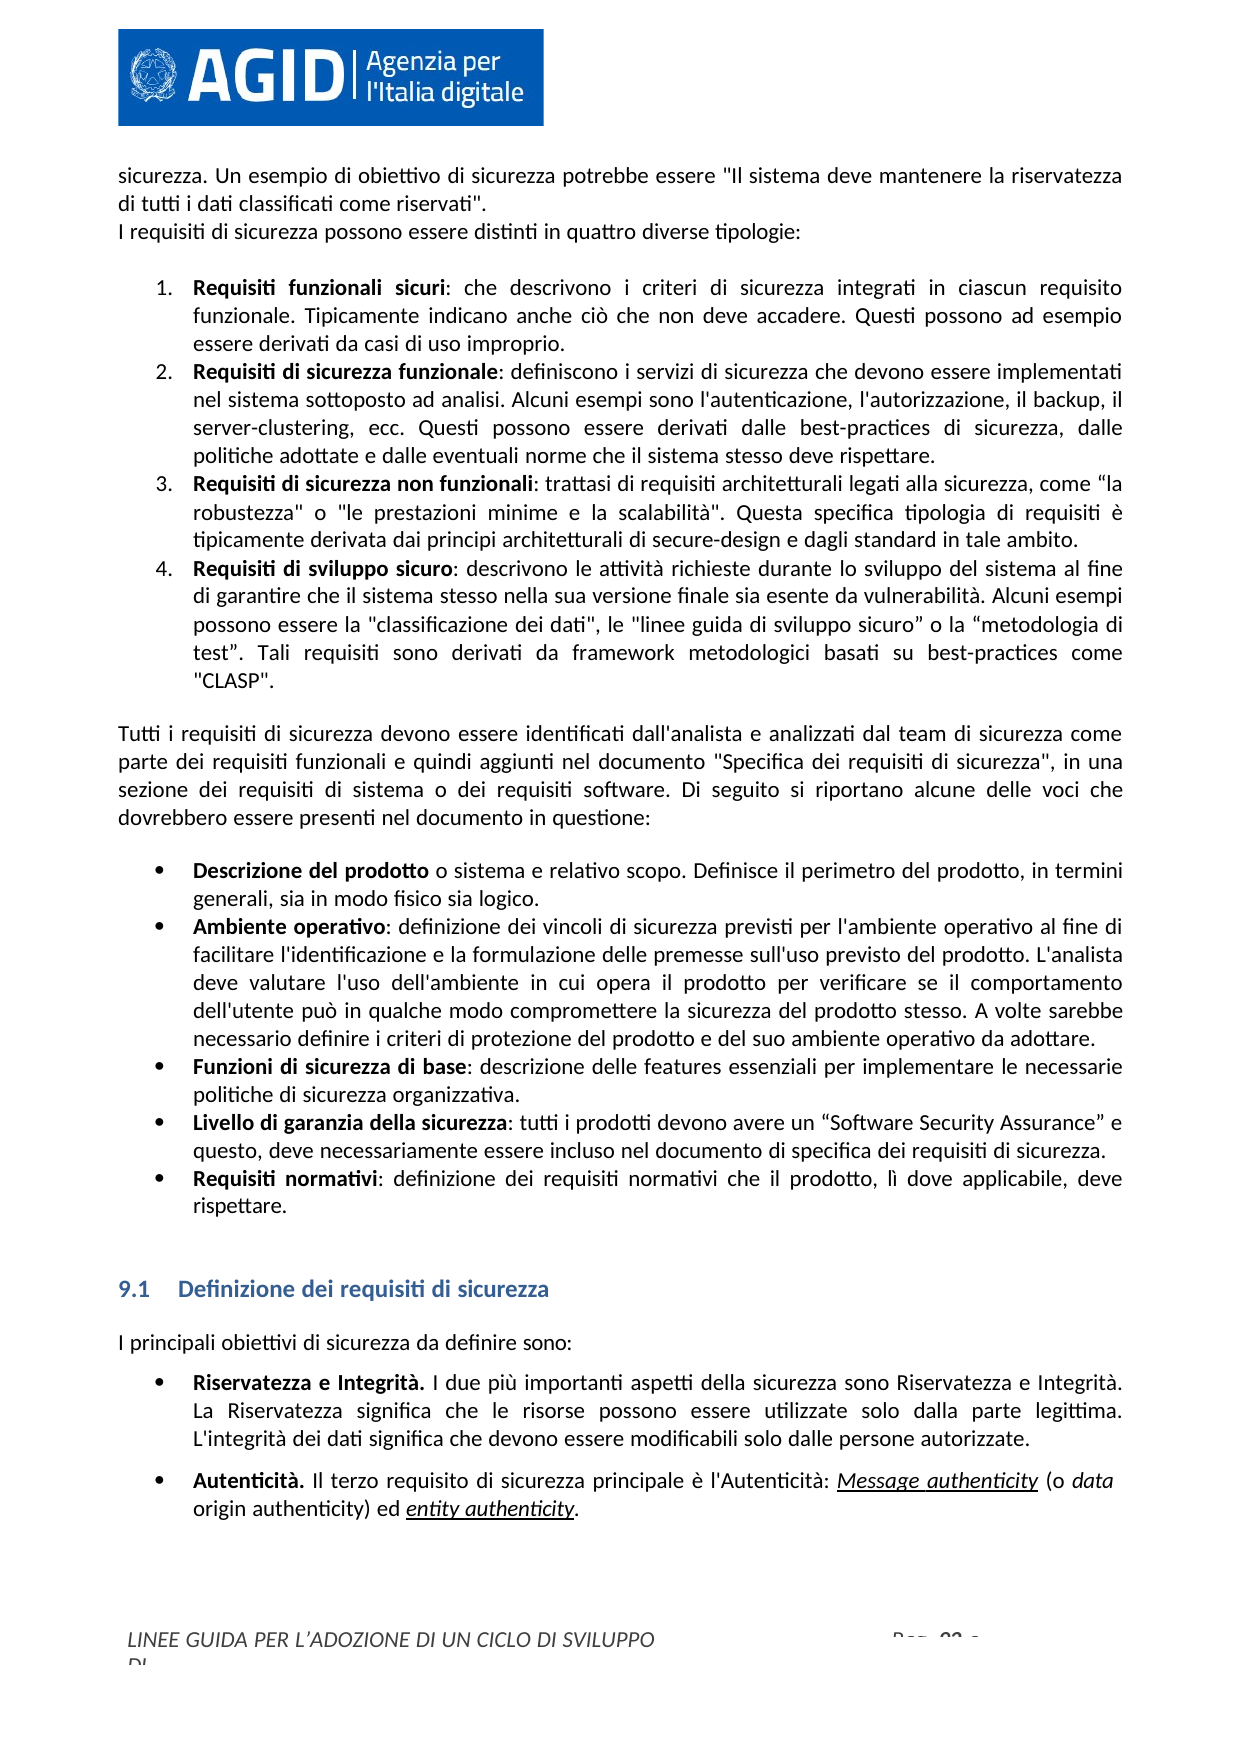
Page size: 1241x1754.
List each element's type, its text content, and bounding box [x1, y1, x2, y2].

list Riservatezza e Integrità. I due più importanti aspetti della sicurezza sono Riservatezza e Integrità. La Riservatezza significa che le risorse possono essere utilizzate solo dalla parte legittima. L'integrità dei dati significa che devono essere modificabili solo dalle persone autorizzate. [155, 1368, 1123, 1453]
picture [118, 29, 544, 126]
list Requisiti di sviluppo sicuro: descrivono le attività richieste durante lo sviluppo del sistema al fine di garantire che il sistema stesso nella sua versione finale sia esente da vulnerabilità. Alcuni esempi possono essere la "classificazione dei dati", le "linee guida di sviluppo sicuro” o la “metodologia di test”. Tali requisiti sono derivati da framework metodologici basati su best-practices come "CLASP". [155, 554, 1123, 694]
list Ambiente operativo: definizione dei vincoli di sicurezza previsti per l'ambiente operativo al fine di facilitare l'identificazione e la formulazione delle premesse sull'uso previsto del prodotto. L'analista deve valutare l'uso dell'ambiente in cui opera il prodotto per verificare se il comportamento dell'utente può in qualche modo compromettere la sicurezza del prodotto stesso. A volte sarebbe necessario definire i criteri di protezione del prodotto e del suo ambiente operativo da adottare. [155, 912, 1123, 1052]
text I requisiti di sicurezza possono essere distinti in quattro diverse tipologie: [118, 217, 1203, 245]
list Autenticità. Il terzo requisito di sicurezza principale è l'Autenticità: Message authenticity (o data [155, 1465, 1203, 1494]
text I principali obiettivi di sicurezza da definire sono: [118, 1328, 1203, 1356]
subtitle Definizione dei requisiti di sicurezza [118, 1273, 1203, 1303]
list Descrizione del prodotto o sistema e relativo scopo. Definisce il perimetro del prodotto, in termini generali, sia in modo fisico sia logico. [155, 856, 1123, 912]
list Requisiti di sicurezza funzionale: definiscono i servizi di sicurezza che devono essere implementati nel sistema sottoposto ad analisi. Alcuni esempi sono l'autenticazione, l'autorizzazione, il backup, il server-clustering, ecc. Questi possono essere derivati dalle best-practices di sicurezza, dalle politiche adottate e dalle eventuali norme che il sistema stesso deve rispettare. [155, 357, 1123, 469]
text origin authenticity) ed entity authenticity. [193, 1494, 1203, 1522]
list Requisiti di sicurezza non funzionali: trattasi di requisiti architetturali legati alla sicurezza, come “la robustezza" o "le prestazioni minime e la scalabilità". Questa specifica tipologia di requisiti è tipicamente derivata dai principi architetturali di secure-design e dagli standard in tale ambito. [155, 469, 1123, 554]
text Tutti i requisiti di sicurezza devono essere identificati dall'analista e analizzati dal team di sicurezza come parte dei requisiti funzionali e quindi aggiunti nel documento "Specifica dei requisiti di sicurezza", in una sezione dei requisiti di sistema o dei requisiti software. Di seguito si riportano alcune delle voci che dovrebbero essere presenti nel documento in questione: [118, 719, 1123, 831]
list Requisiti normativi: definizione dei requisiti normativi che il prodotto, lì dove applicabile, deve rispettare. [155, 1164, 1123, 1219]
list Requisiti funzionali sicuri: che descrivono i criteri di sicurezza integrati in ciascun requisito funzionale. Tipicamente indicano anche ciò che non deve accadere. Questi possono ad esempio essere derivati da casi di uso improprio. [155, 273, 1123, 357]
text sicurezza. Un esempio di obiettivo di sicurezza potrebbe essere "Il sistema deve mantenere la riservatezza di tutti i dati classificati come riservati". [118, 161, 1123, 217]
list Livello di garanzia della sicurezza: tutti i prodotti devono avere un “Software Security Assurance” e questo, deve necessariamente essere incluso nel documento di specifica dei requisiti di sicurezza. [155, 1108, 1123, 1164]
list Funzioni di sicurezza di base: descrizione delle features essenziali per implementare le necessarie politiche di sicurezza organizzativa. [155, 1052, 1123, 1108]
